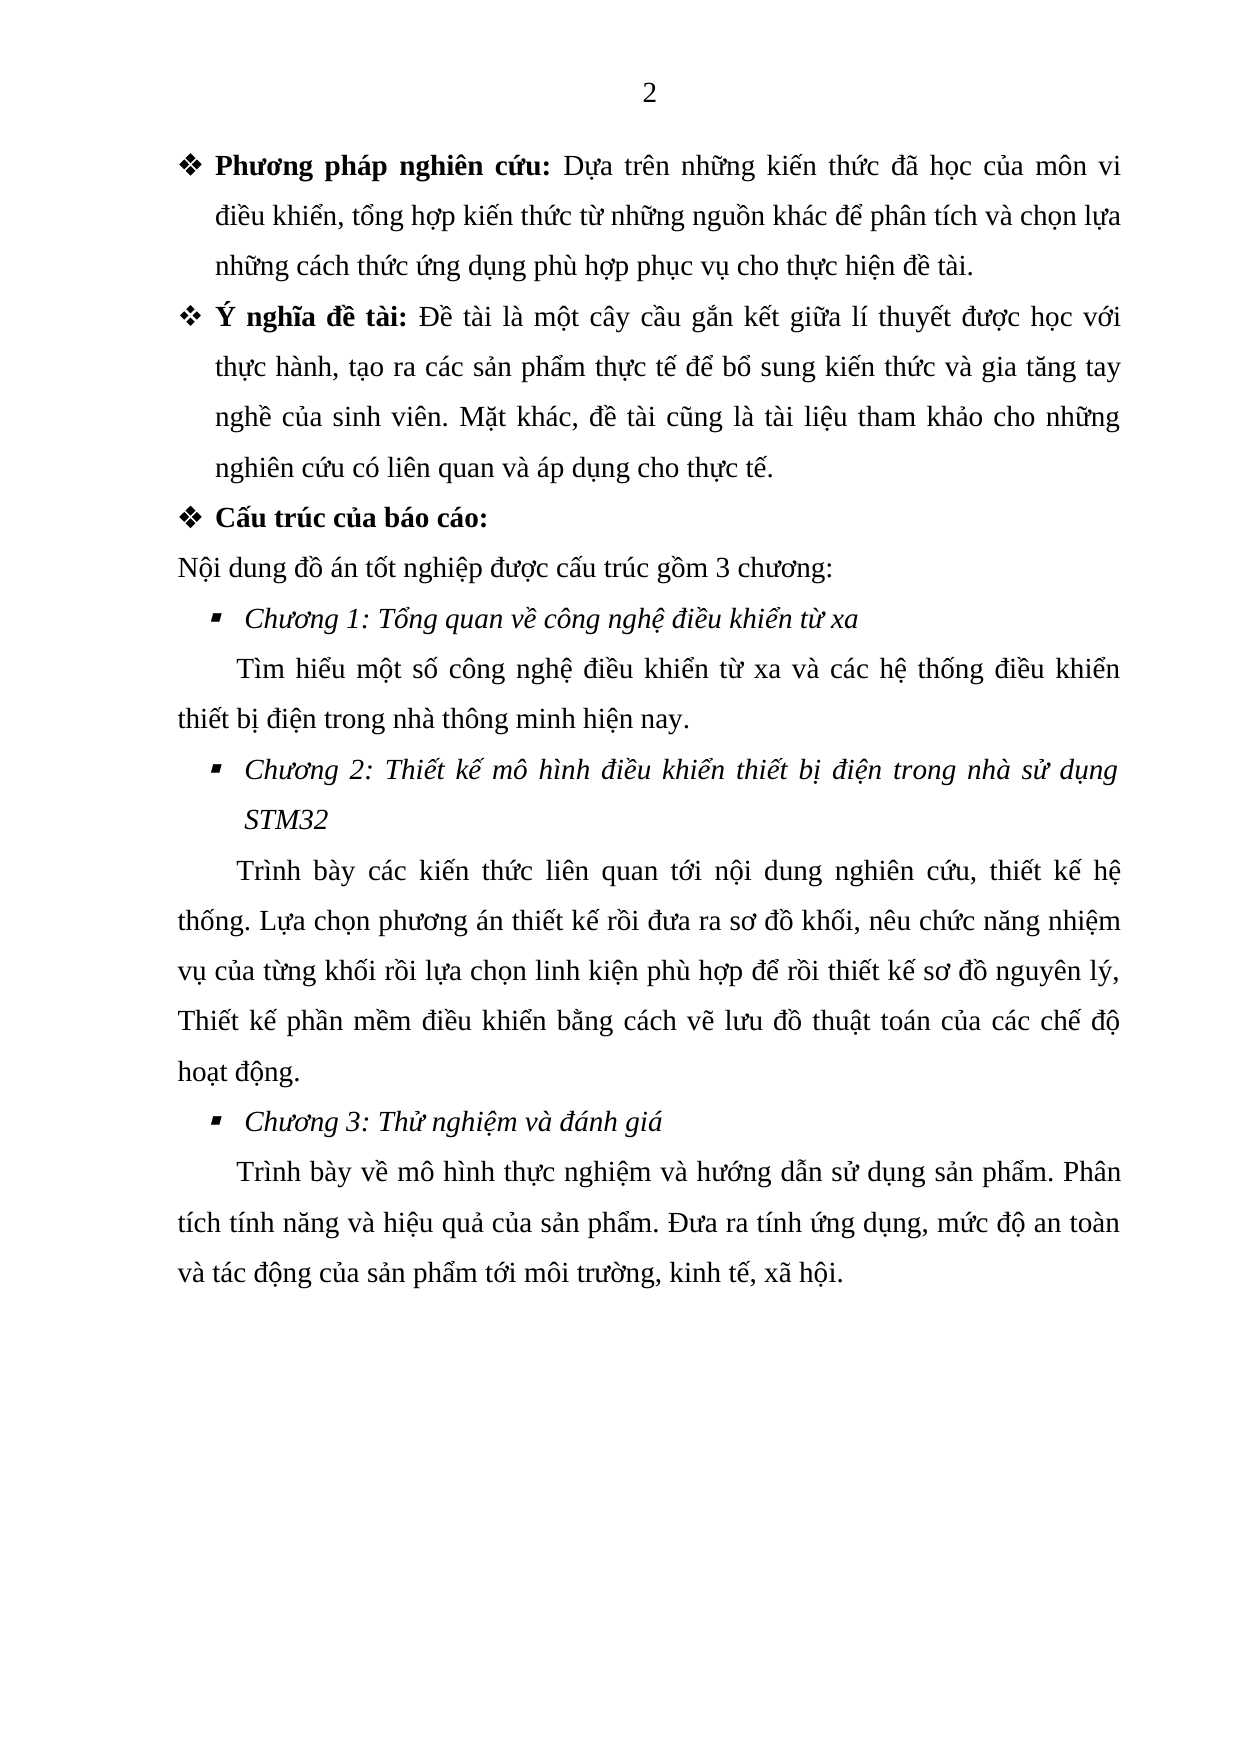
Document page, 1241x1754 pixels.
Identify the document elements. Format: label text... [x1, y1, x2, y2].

text Trình bày về mô hình thực nghiệm và hướng dẫn sử dụng sản phẩm. Phân tích tính năng và hiệu quả của sản phẩm. Đưa ra tính ứng dụng, mức độ an toàn và tác động của sản phẩm tới môi trường, kinh tế, xã hội. [177, 1154, 1122, 1289]
list Chương 1: Tổng quan về công nghệ điều khiển từ xa [207, 601, 1122, 634]
list Ý nghĩa đề tài: Đề tài là một cây cầu gắn kết giữa lí thuyết được học với thực hành, tạo ra các sản phẩm thực tế để bổ sung kiến thức và gia tăng tay nghề của sinh viên. Mặt khác, đề tài cũng là tài liệu tham khảo cho những nghiên cứu có liên quan và áp dụng cho thực tế. [177, 299, 1122, 483]
list Chương 3: Thử nghiệm và đánh giá [207, 1104, 1122, 1138]
text Trình bày các kiến thức liên quan tới nội dung nghiên cứu, thiết kế hệ thống. Lựa chọn phương án thiết kế rồi đưa ra sơ đồ khối, nêu chức năng nhiệm vụ của từng khối rồi lựa chọn linh kiện phù hợp để rồi thiết kế sơ đồ nguyên lý, Thiết kế phần mềm điều khiển bằng cách vẽ lưu đồ thuật toán của các chế độ hoạt động. [177, 1037, 1122, 1087]
text Tìm hiểu một số công nghệ điều khiển từ xa và các hệ thống điều khiển thiết bị điện trong nhà thông minh hiện nay. [177, 651, 1122, 735]
list Chương 2: Thiết kế mô hình điều khiển thiết bị điện trong nhà sử dụng STM32 [207, 752, 1122, 836]
text Trình bày các kiến thức liên quan tới nội dung nghiên cứu, thiết kế hệ thống. Lựa chọn phương án thiết kế rồi đưa ra sơ đồ khối, nêu chức năng nhiệm vụ của từng khối rồi lựa chọn linh kiện phù hợp để rồi thiết kế sơ đồ nguyên lý, Thiết kế phần mềm điều khiển bằng cách vẽ lưu đồ thuật toán của các chế độ hoạt động. [177, 853, 1122, 1004]
list Phương pháp nghiên cứu: Dựa trên những kiến thức đã học của môn vi điều khiển, tổng hợp kiến thức từ những nguồn khác để phân tích và chọn lựa những cách thức ứng dụng phù hợp phục vụ cho thực hiện đề tài. [177, 148, 1122, 282]
list Cấu trúc của báo cáo: [177, 500, 1122, 534]
text Nội dung đồ án tốt nghiệp được cấu trúc gồm 3 chương: [177, 551, 1122, 584]
